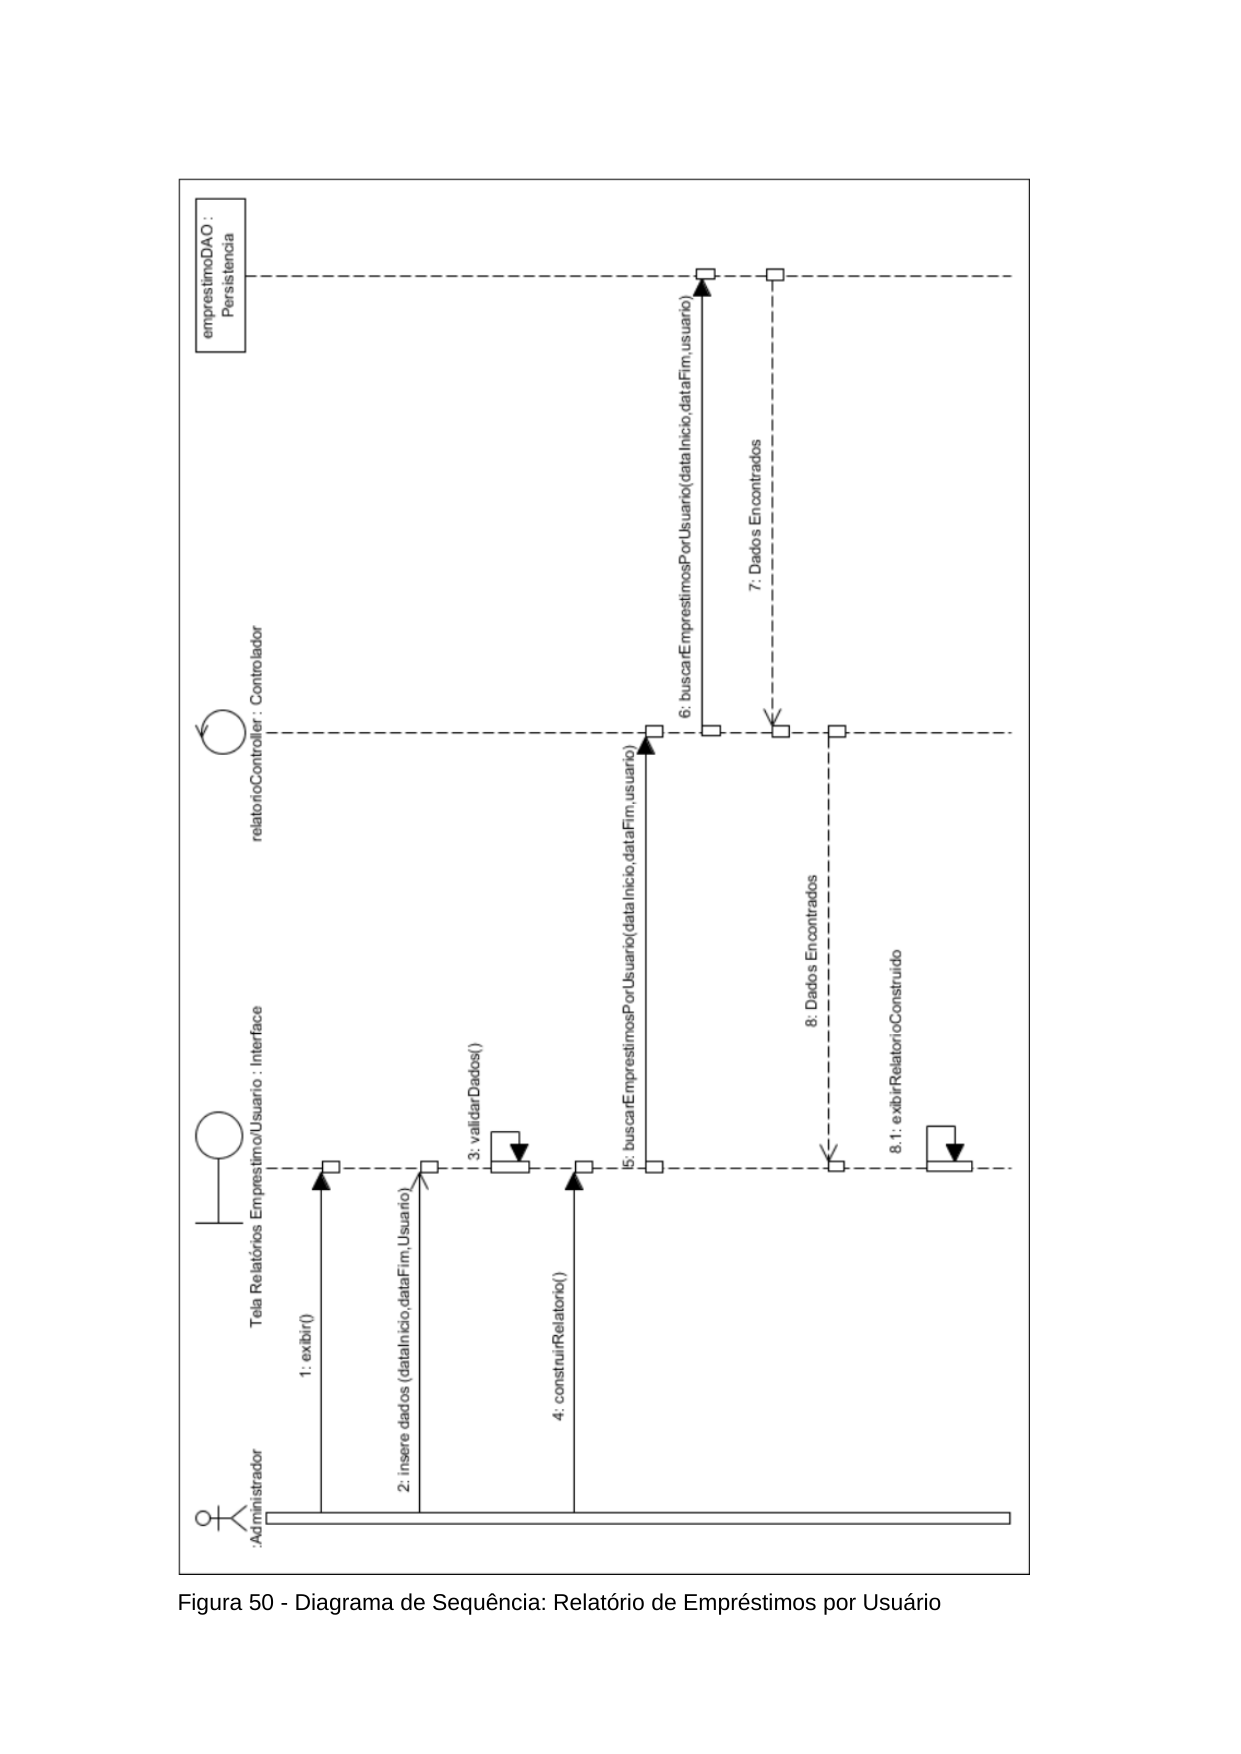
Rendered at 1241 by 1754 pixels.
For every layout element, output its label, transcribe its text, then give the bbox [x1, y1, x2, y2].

picture [180, 180, 1030, 1574]
text Figura 50 - Diagrama de Sequência: Relatório de Empréstimos por Usuário [177, 1589, 1122, 1616]
